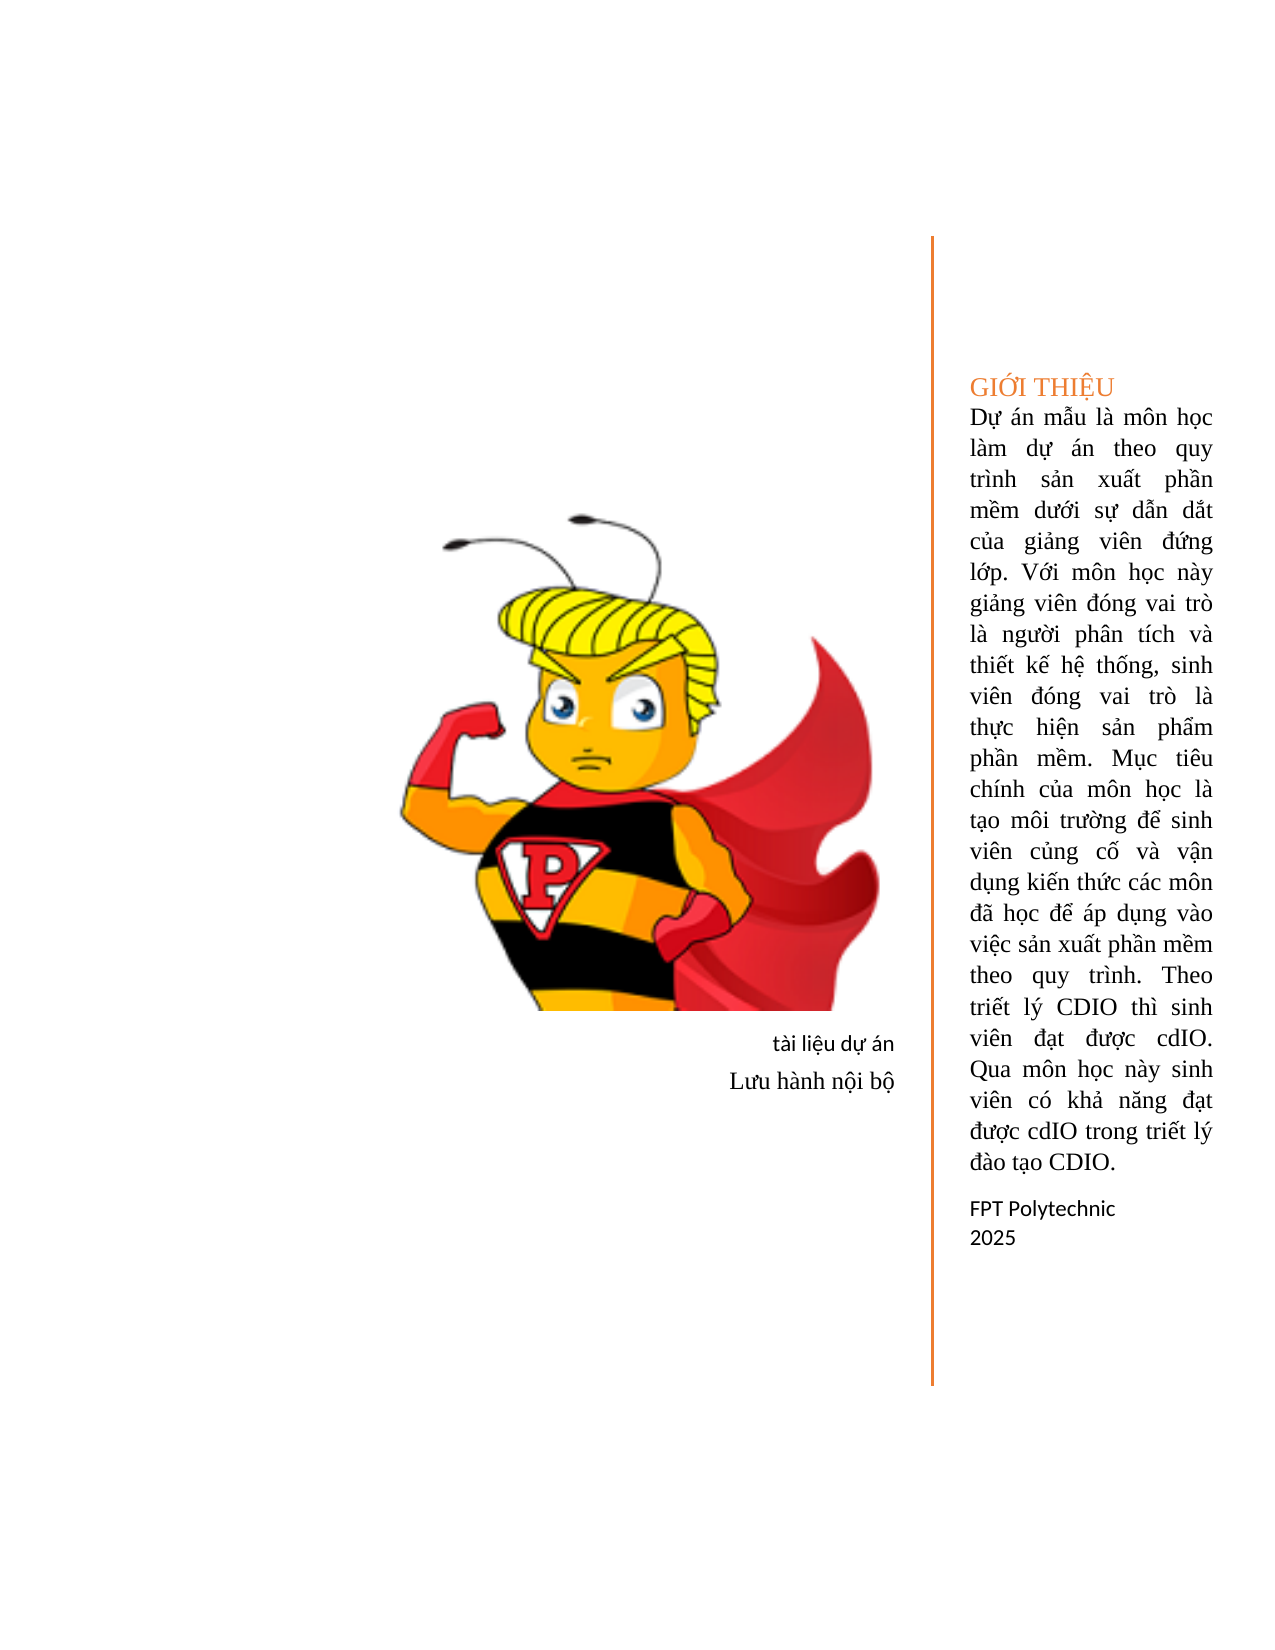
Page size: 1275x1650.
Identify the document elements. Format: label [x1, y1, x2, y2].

picture [391, 507, 895, 1011]
